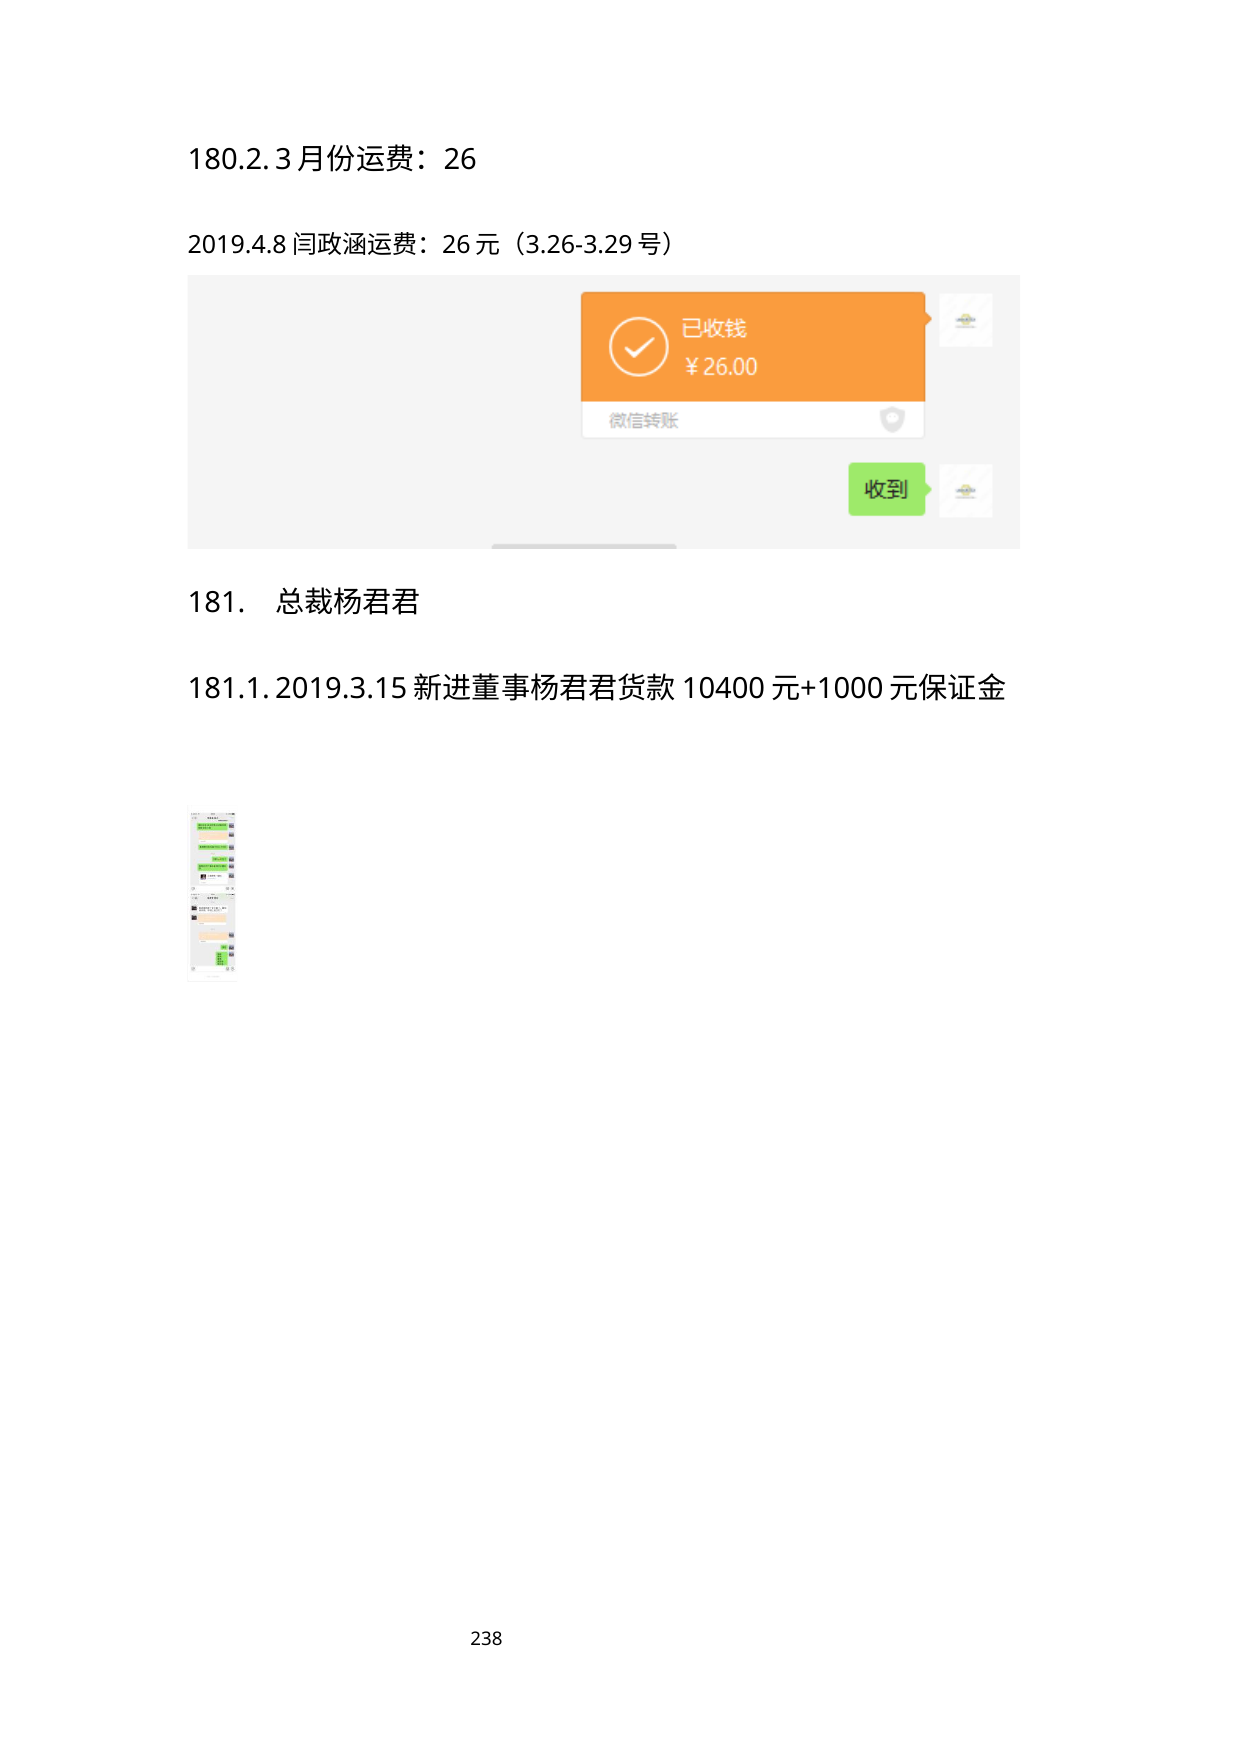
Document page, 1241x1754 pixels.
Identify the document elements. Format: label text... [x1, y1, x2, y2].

text 2019.4.8闫政涵运费：26元（3.26-3.29号） [187, 210, 1053, 275]
subtitle 2019.3.15新进董事杨君君货款10400元+1000元保证金 [187, 654, 1053, 719]
subtitle 3月份运费：26 [187, 124, 1053, 189]
subtitle 总裁杨君君 [187, 568, 1053, 633]
picture [187, 275, 1021, 549]
picture [187, 805, 238, 982]
